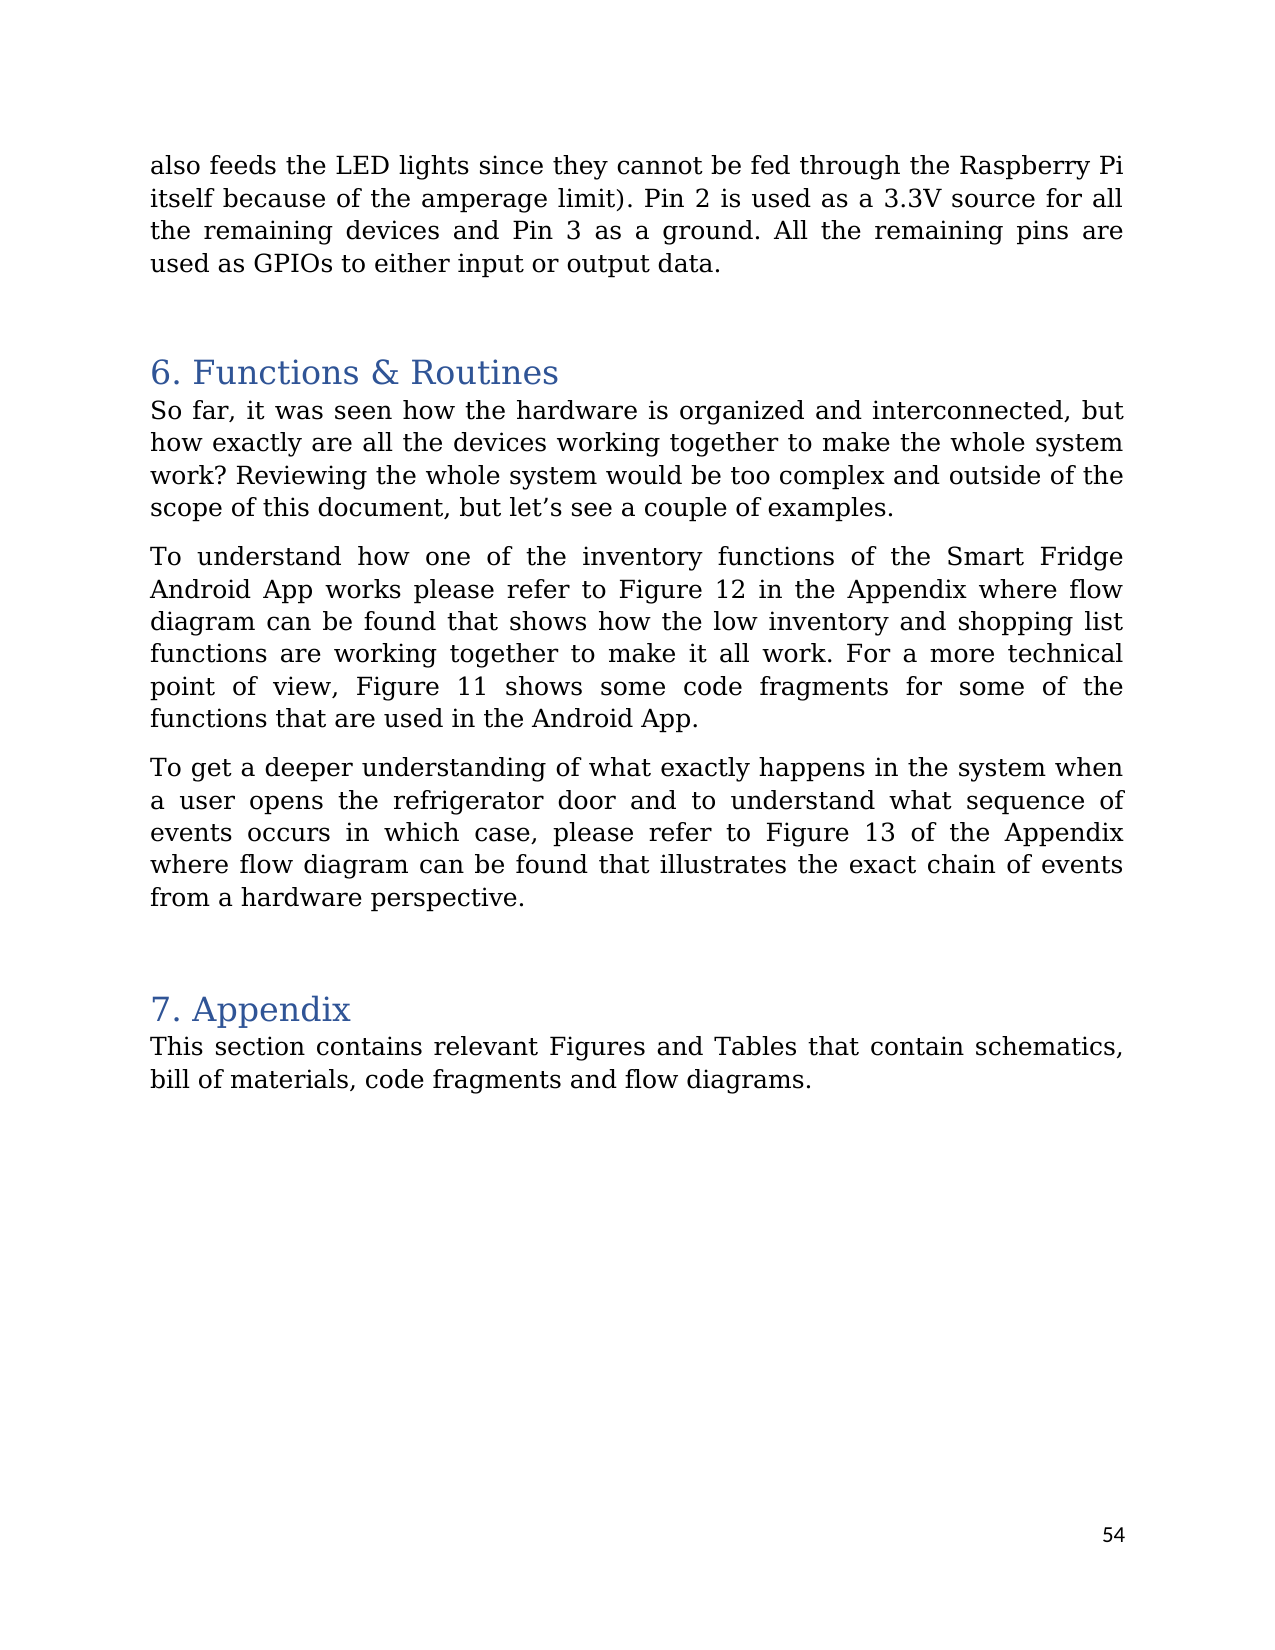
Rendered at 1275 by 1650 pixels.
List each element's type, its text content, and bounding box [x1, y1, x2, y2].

text To understand how one of the inventory functions of the Smart Fridge Android App works please refer to Figure 12 in the Appendix where flow diagram can be found that shows how the low inventory and shopping list functions are working together to make it all work. For a more technical point of view, Figure 11 shows some code fragments for some of the functions that are used in the Android App. [150, 541, 1125, 733]
subtitle 7. Appendix [150, 988, 1125, 1028]
text So far, it was seen how the hardware is organized and interconnected, but how exactly are all the devices working together to make the whole system work? Reviewing the whole system would be too complex and outside of the scope of this document, but let’s see a couple of examples. [150, 394, 1125, 522]
text To get a deeper understanding of what exactly happens in the system when a user opens the refrigerator door and to understand what sequence of events occurs in which case, please refer to Figure 13 of the Appendix where flow diagram can be found that illustrates the exact chain of events from a hardware perspective. [150, 752, 1125, 911]
text This section contains relevant Figures and Tables that contain schematics, bill of materials, code fragments and flow diagrams. [150, 1031, 1125, 1093]
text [150, 150, 1125, 277]
subtitle 6. Functions & Routines [150, 351, 1125, 391]
